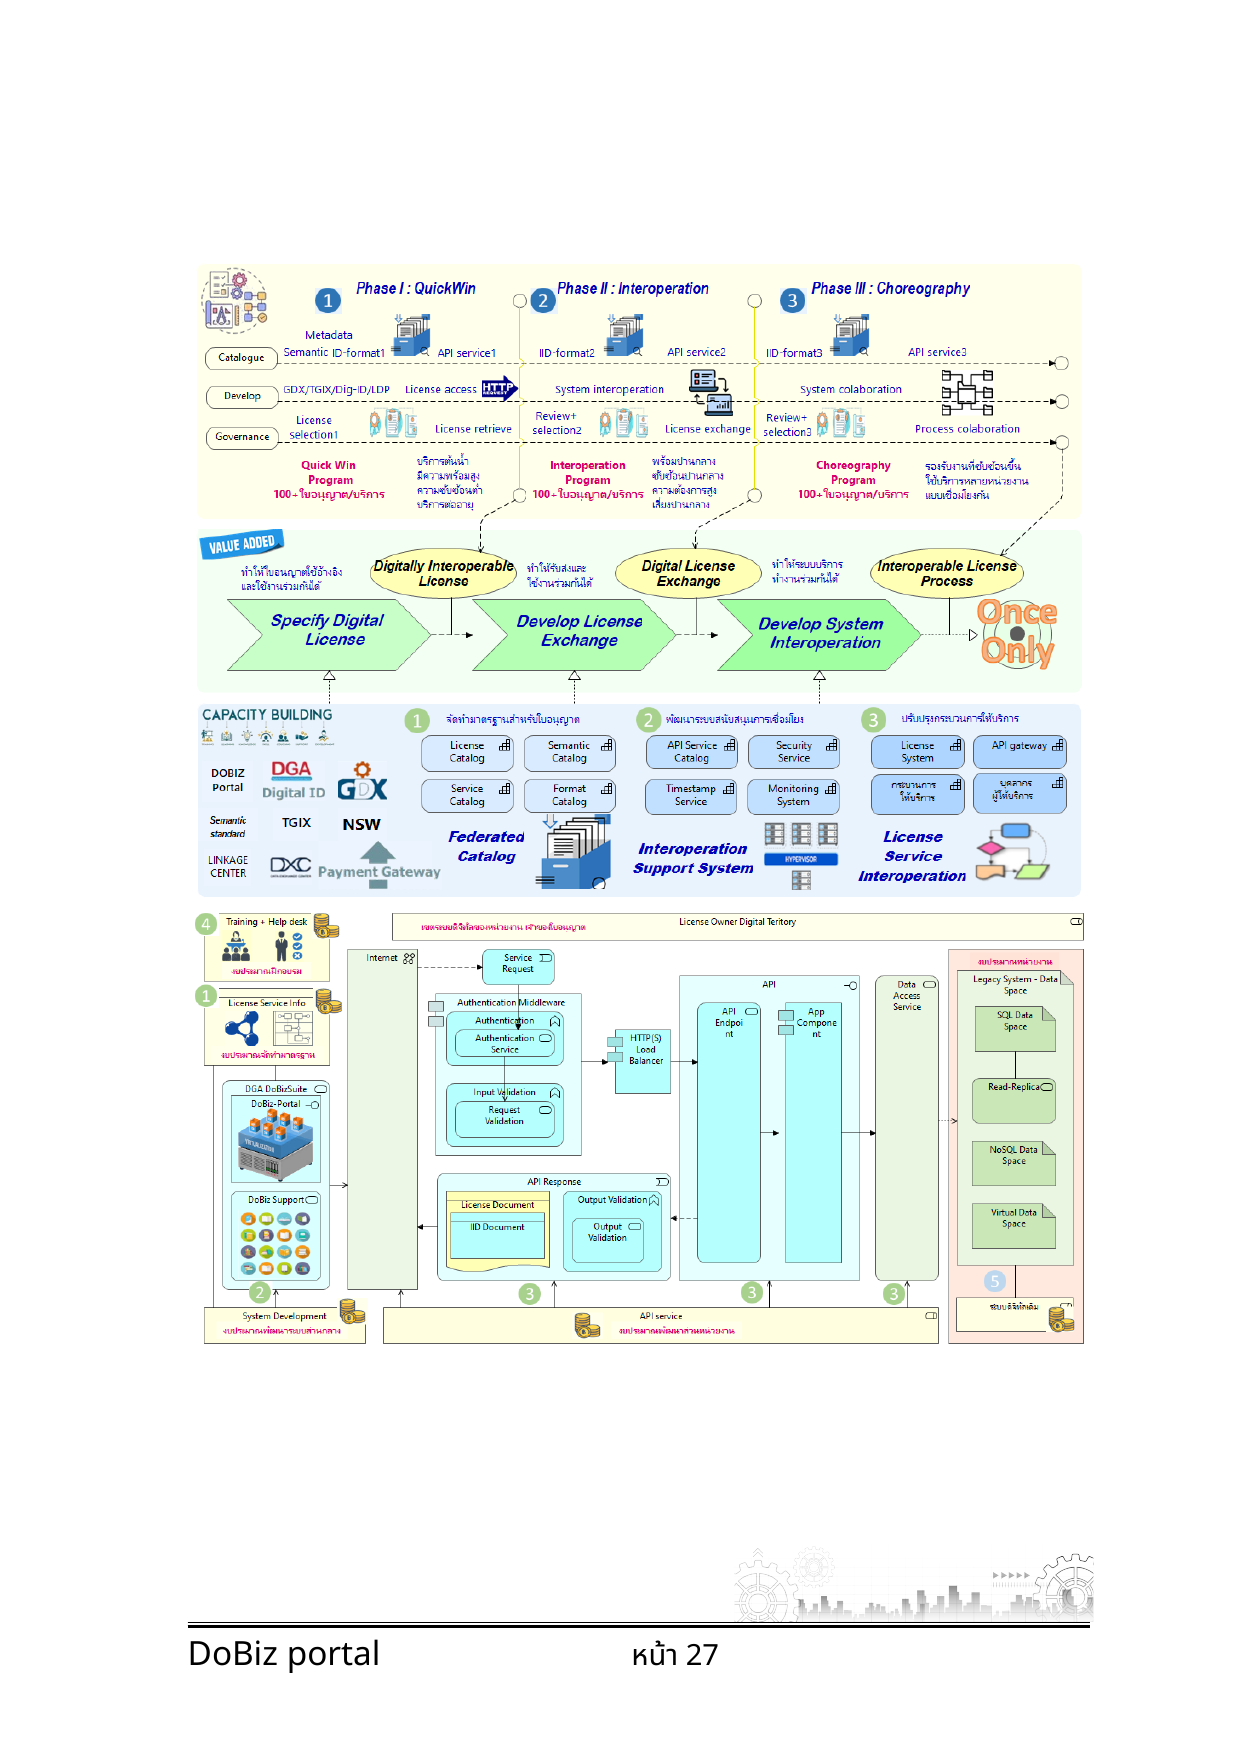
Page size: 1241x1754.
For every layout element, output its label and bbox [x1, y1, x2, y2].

picture [187, 255, 1091, 1351]
picture [734, 1544, 1094, 1622]
